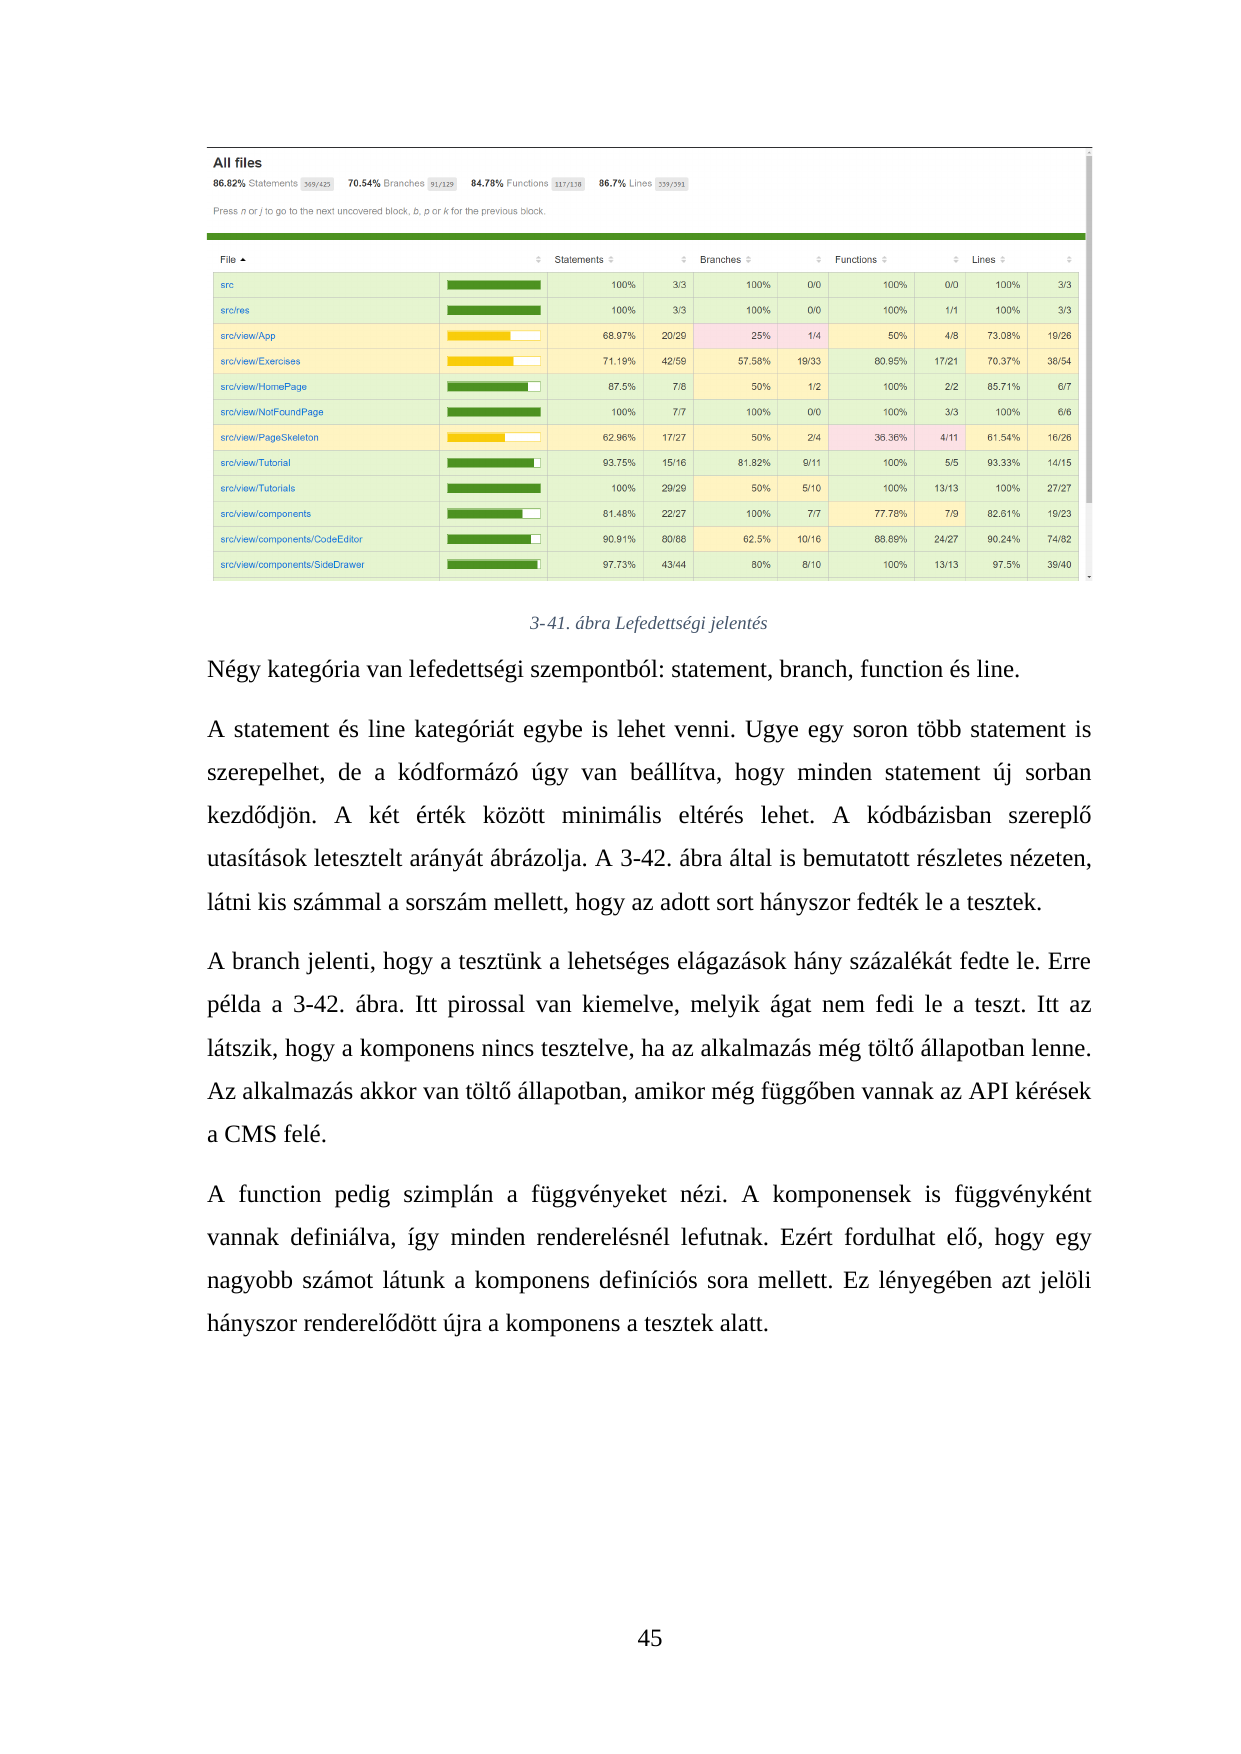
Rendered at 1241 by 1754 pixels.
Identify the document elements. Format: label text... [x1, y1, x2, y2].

picture [206, 147, 1093, 581]
text A function pedig szimplán a függvényeket nézi. A komponensek is függvényként vannak definiálva, így minden renderelésnél lefutnak. Ezért fordulhat elő, hogy egy nagyobb számot látunk a komponens definíciós sora mellett. Ez lényegében azt jelöli hányszor renderelődött újra a komponens a tesztek alatt. [207, 1179, 1092, 1337]
text Négy kategória van lefedettségi szempontból: statement, branch, function és line. [207, 654, 1092, 683]
